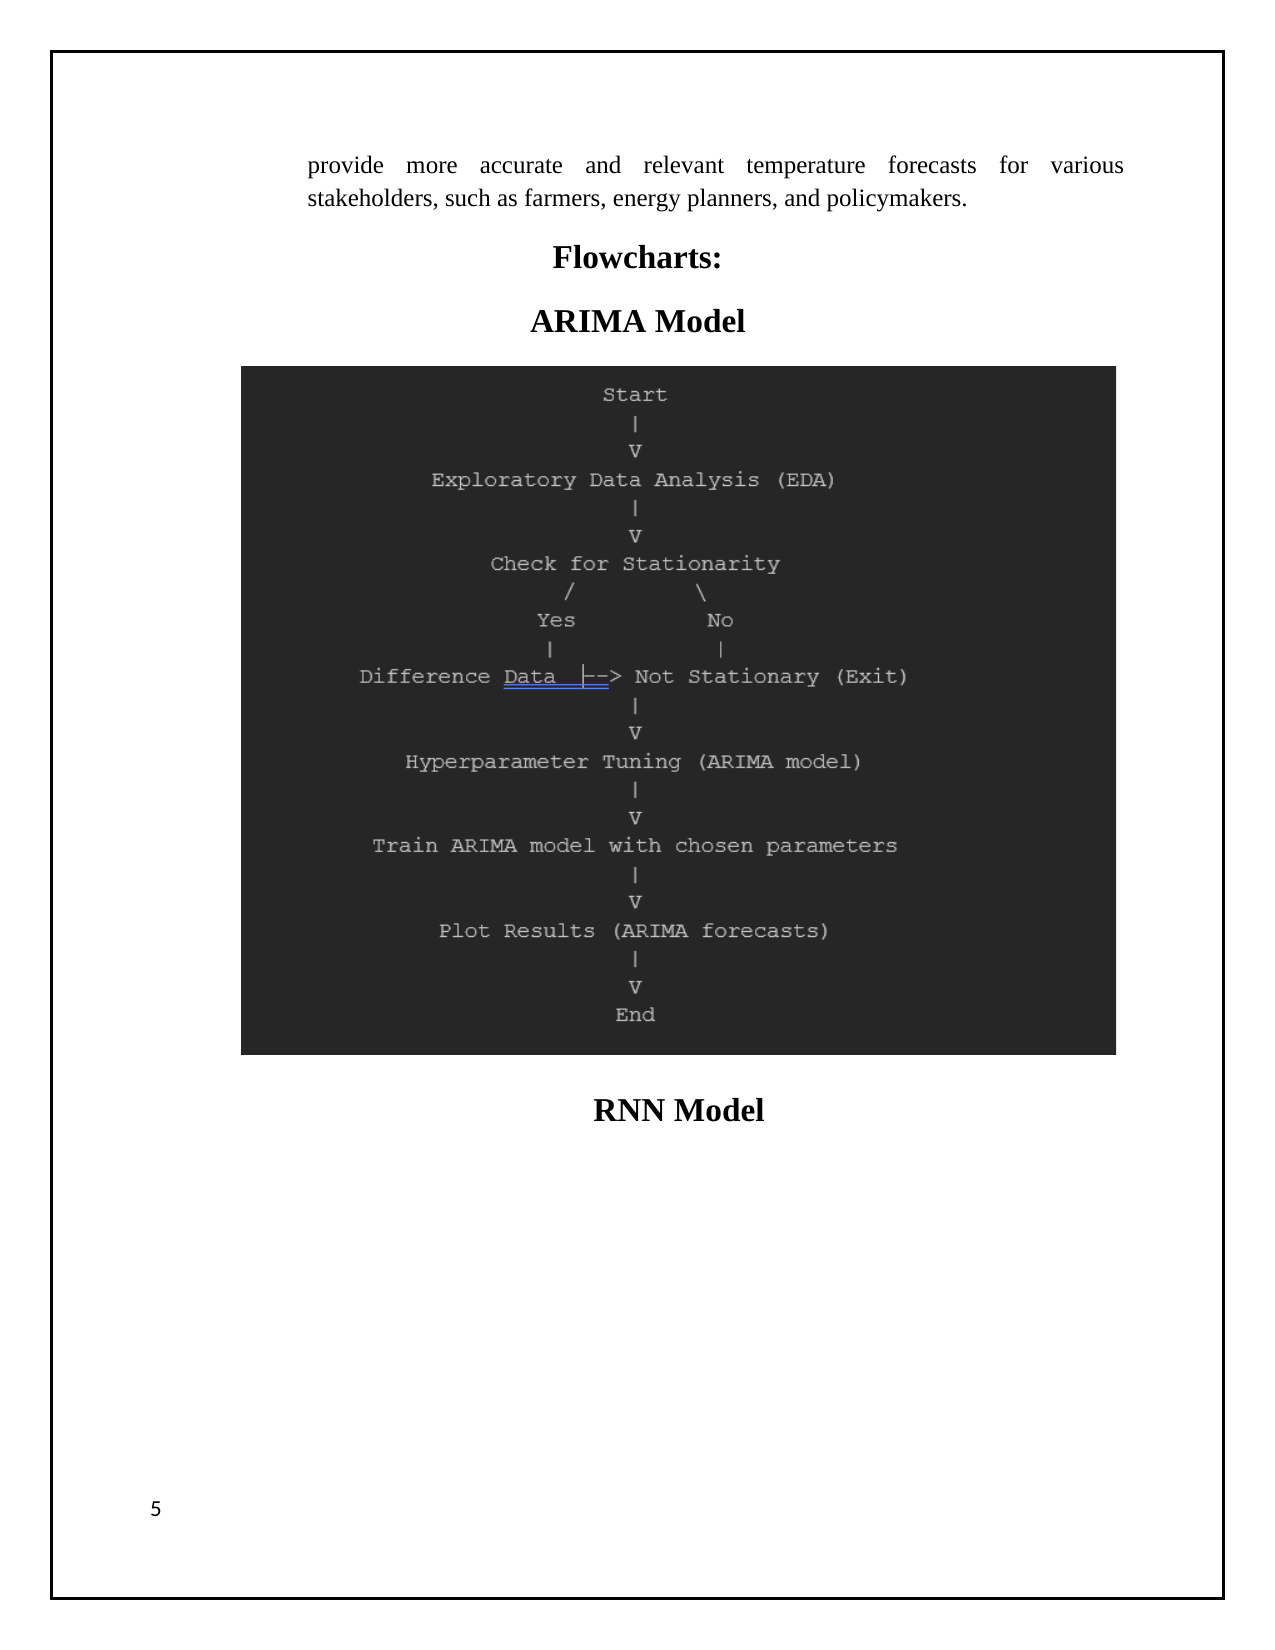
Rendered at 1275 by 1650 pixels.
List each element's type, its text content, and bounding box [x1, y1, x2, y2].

list RNN Model [232, 1091, 1125, 1129]
picture [241, 366, 1117, 1055]
text Flowcharts: [150, 237, 1125, 275]
text ARIMA Model [150, 302, 1125, 340]
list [307, 150, 1125, 212]
